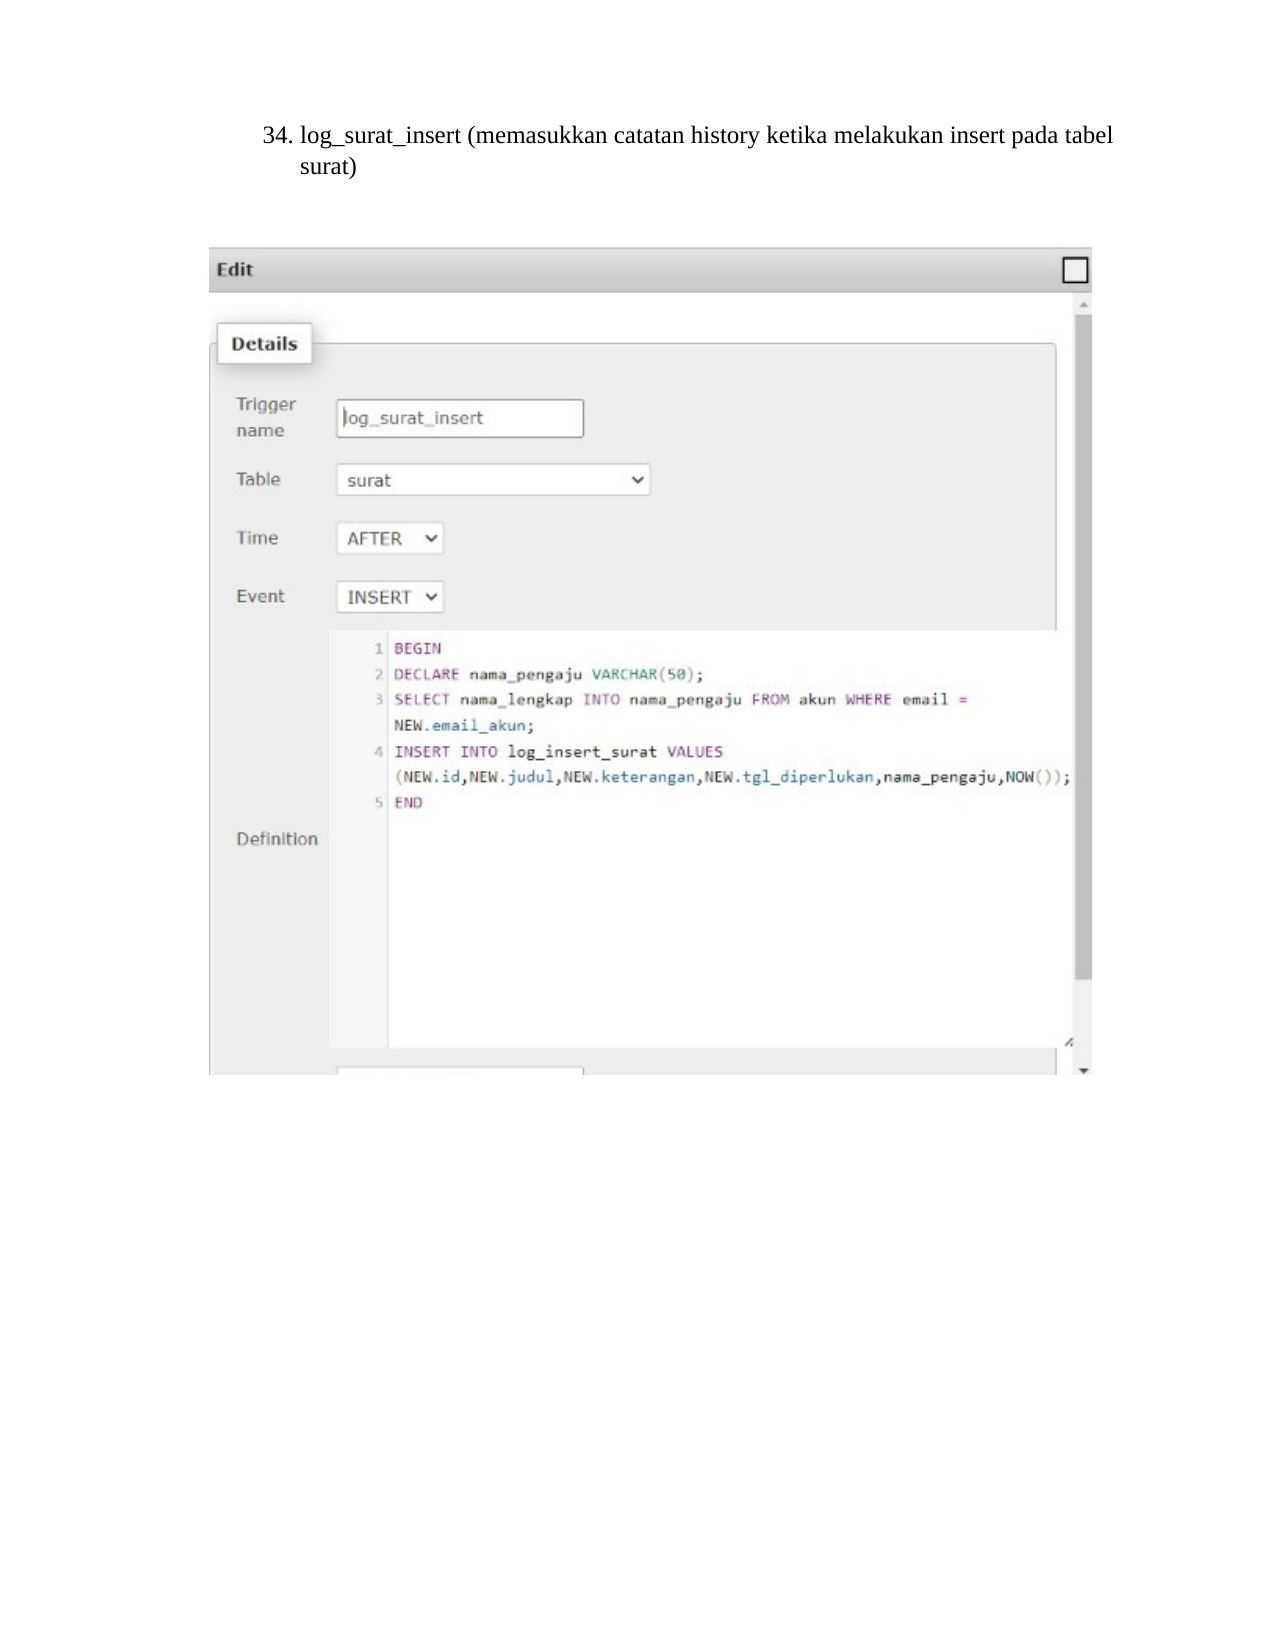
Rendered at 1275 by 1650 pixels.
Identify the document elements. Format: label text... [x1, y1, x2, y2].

list log_surat_insert (memasukkan catatan history ketika melakukan insert pada tabel surat) [262, 120, 1125, 179]
picture [209, 246, 1093, 1075]
